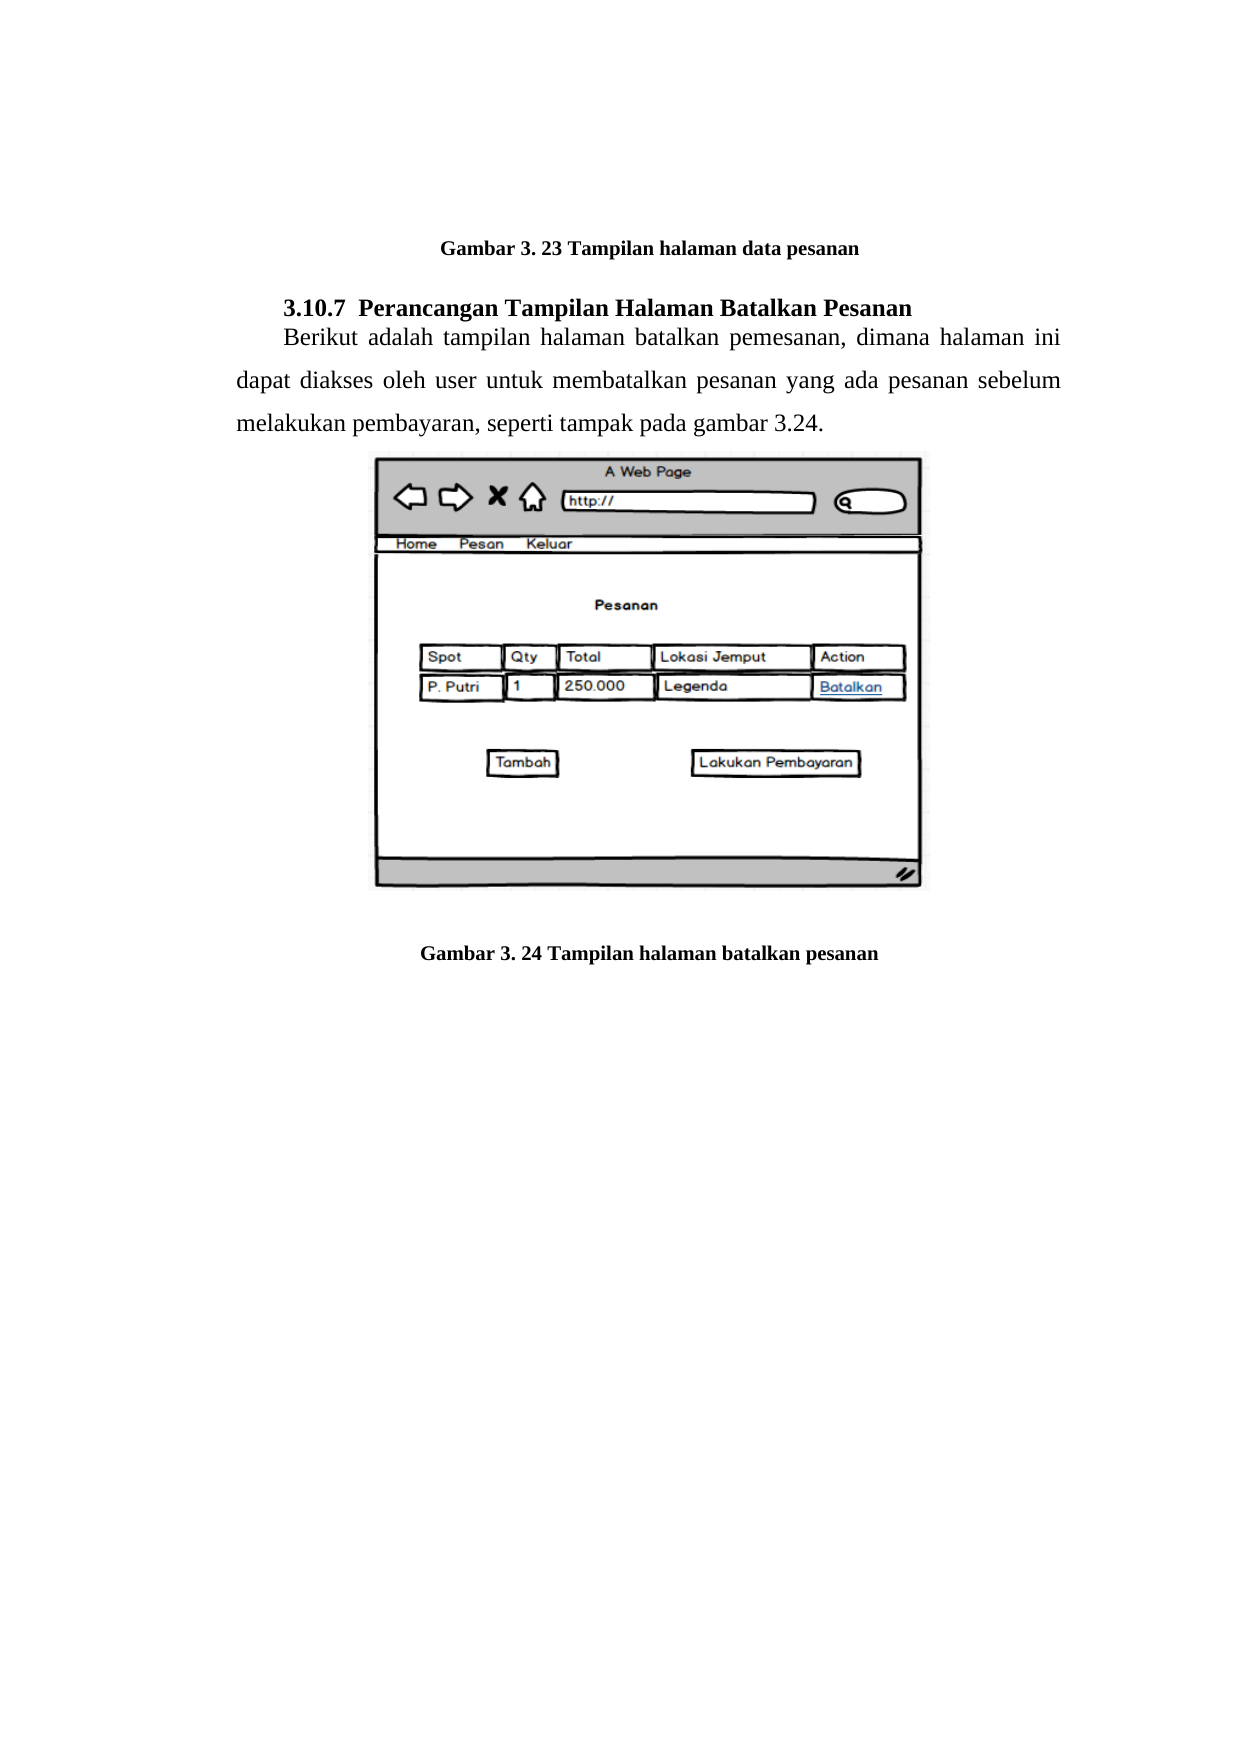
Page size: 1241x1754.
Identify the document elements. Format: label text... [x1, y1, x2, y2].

picture [367, 451, 931, 891]
text Gambar 3. 24 Tampilan halaman batalkan pesanan [236, 941, 1063, 965]
subtitle Perancangan Tampilan Halaman Batalkan Pesanan [283, 293, 1063, 322]
text Gambar 3. 23 Tampilan halaman data pesanan [236, 236, 1063, 260]
text Berikut adalah tampilan halaman batalkan pemesanan, dimana halaman ini dapat diakses oleh user untuk membatalkan pesanan yang ada pesanan sebelum melakukan pembayaran, seperti tampak pada gambar 3.24. [236, 322, 1062, 437]
